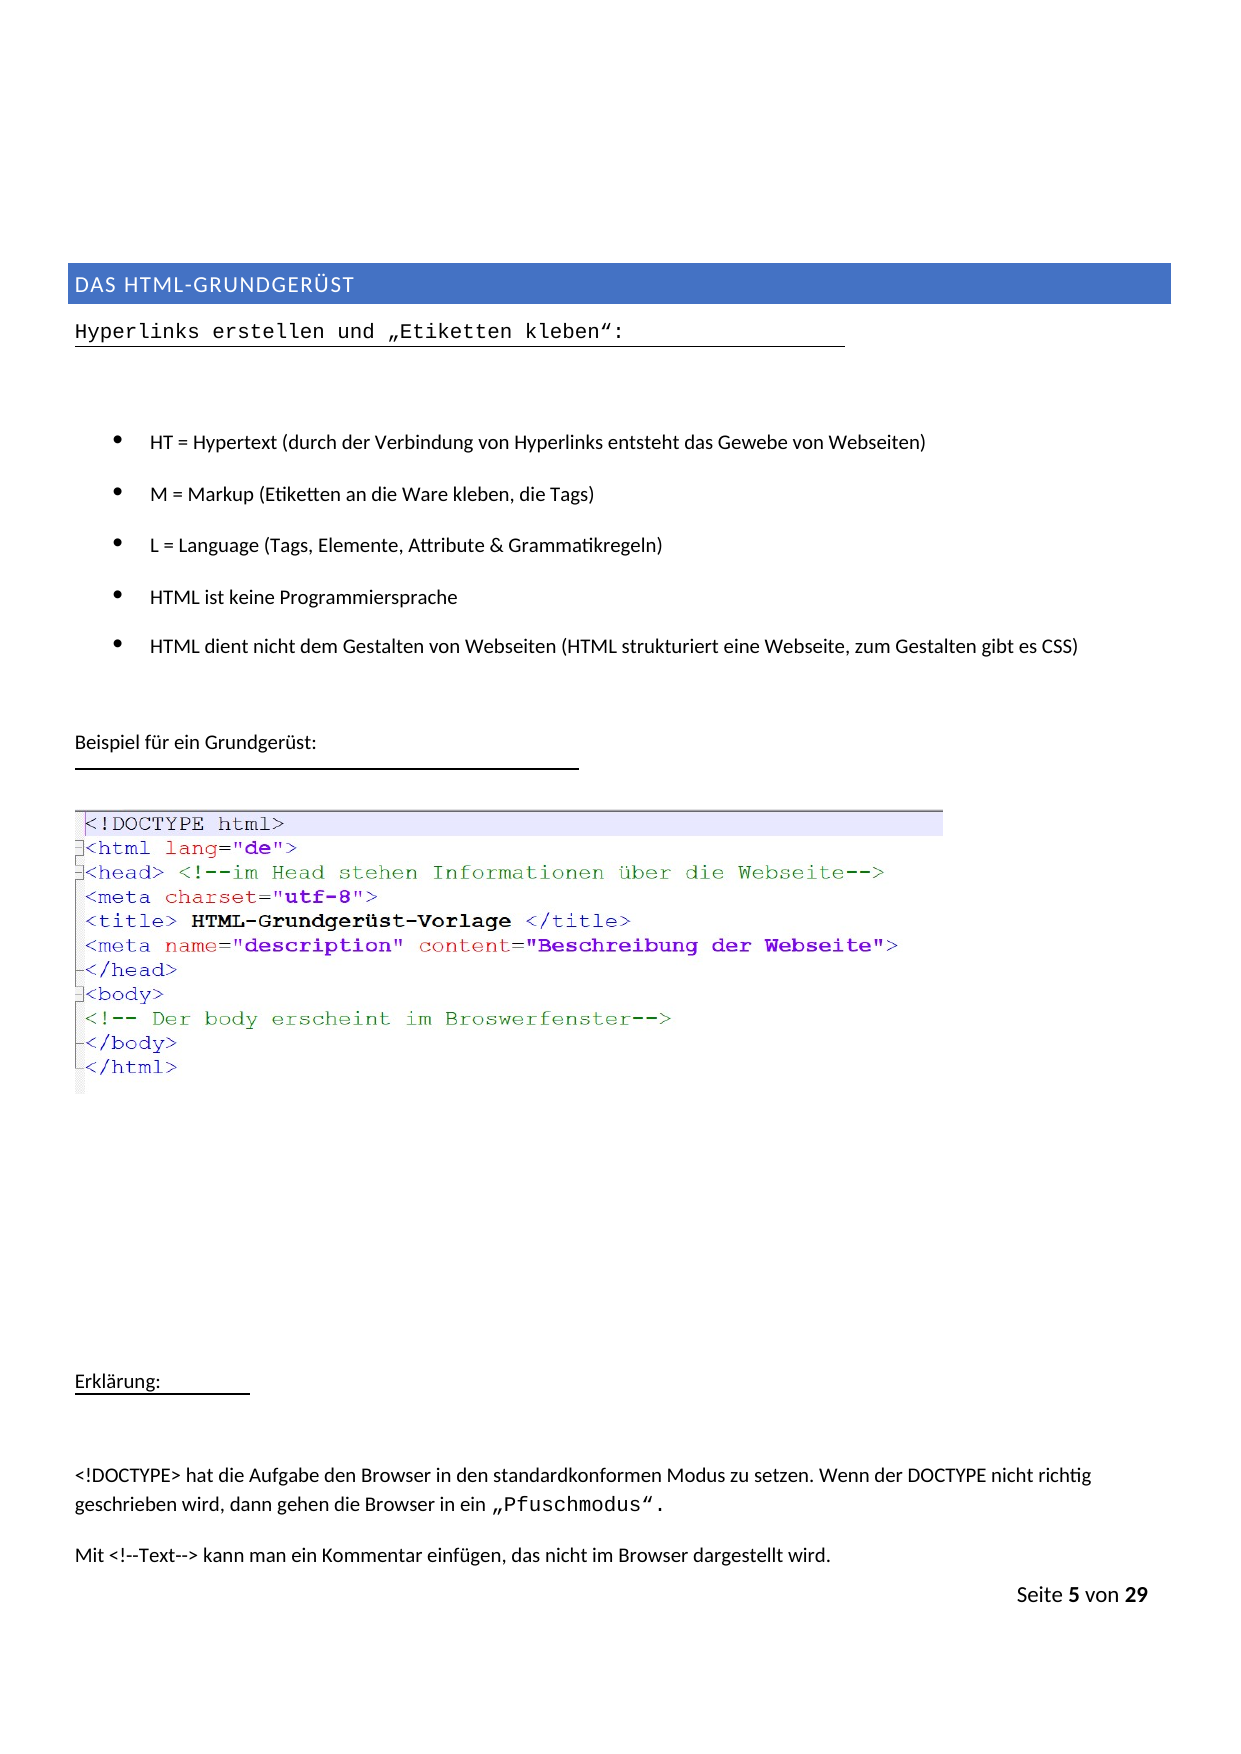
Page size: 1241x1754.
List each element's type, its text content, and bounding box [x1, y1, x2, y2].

text <!DOCTYPE> hat die Aufgabe den Browser in den standardkonformen Modus zu setzen. Wenn der DOCTYPE nicht richtig geschrieben wird, dann gehen die Browser in ein „Pfuschmodus“. [74, 1462, 1152, 1517]
text Erklärung: [74, 1368, 1152, 1394]
list HTML dient nicht dem Gestalten von Webseiten (HTML strukturiert eine Webseite, zum Gestalten gibt es CSS) [112, 626, 1152, 659]
subtitle Das HTML-Grundgerüst [75, 270, 1165, 298]
text Mit <!--Text--> kann man ein Kommentar einfügen, das nicht im Browser dargestellt wird. [74, 1542, 1152, 1568]
list HT = Hypertext (durch der Verbindung von Hyperlinks entsteht das Gewebe von Webseiten) [112, 422, 1152, 456]
list M = Markup (Etiketten an die Ware kleben, die Tags) [112, 474, 1152, 507]
text Beispiel für ein Grundgerüst: [74, 729, 1152, 754]
text Hyperlinks erstellen und „Etiketten kleben“: [74, 321, 1152, 345]
list L = Language (Tags, Elemente, Attribute & Grammatikregeln) [112, 525, 1152, 559]
picture [75, 809, 943, 1094]
list HTML ist keine Programmiersprache [112, 577, 1152, 611]
